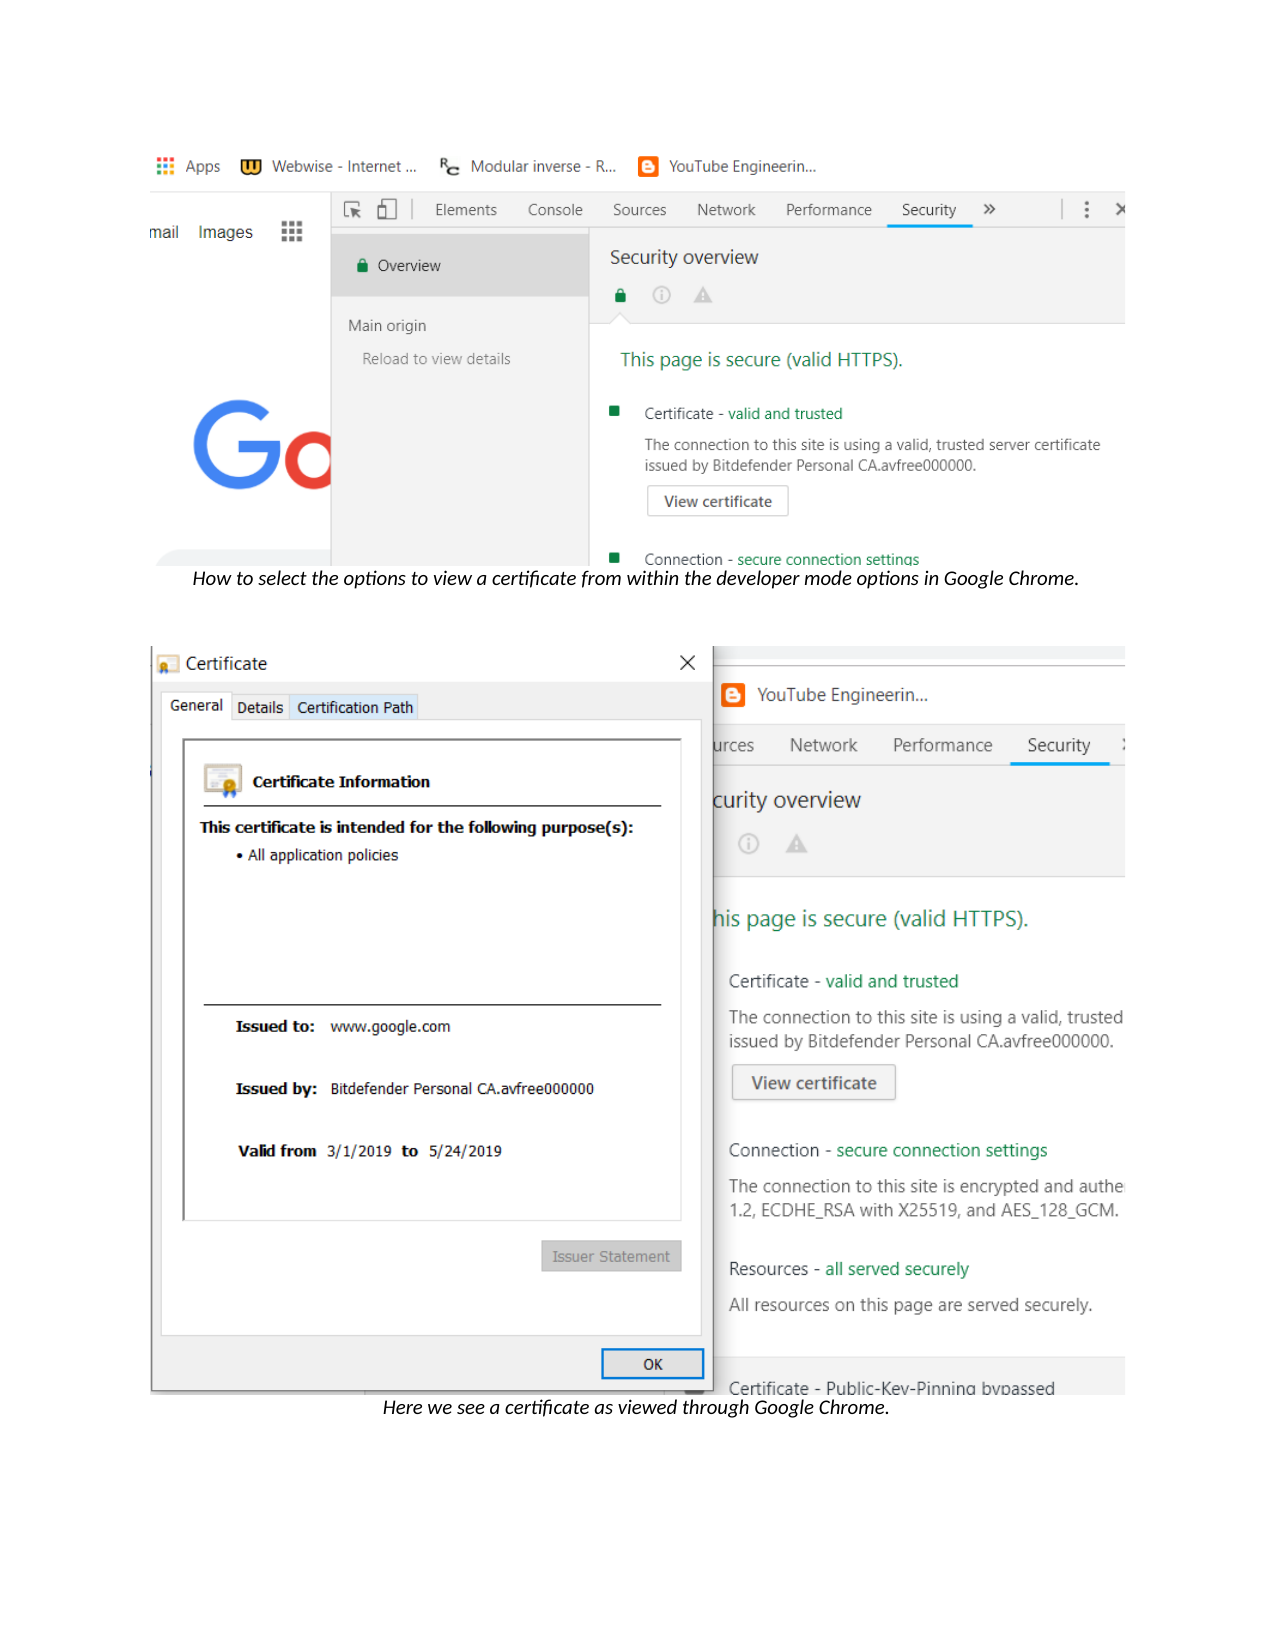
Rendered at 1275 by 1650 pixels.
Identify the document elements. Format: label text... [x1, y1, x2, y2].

text Here we see a certificate as viewed through Google Chrome. [150, 1395, 1125, 1420]
picture [150, 646, 1125, 1395]
text How to select the options to view a certificate from within the developer mode options in Google Chrome. [150, 566, 1125, 591]
picture [150, 150, 1125, 566]
